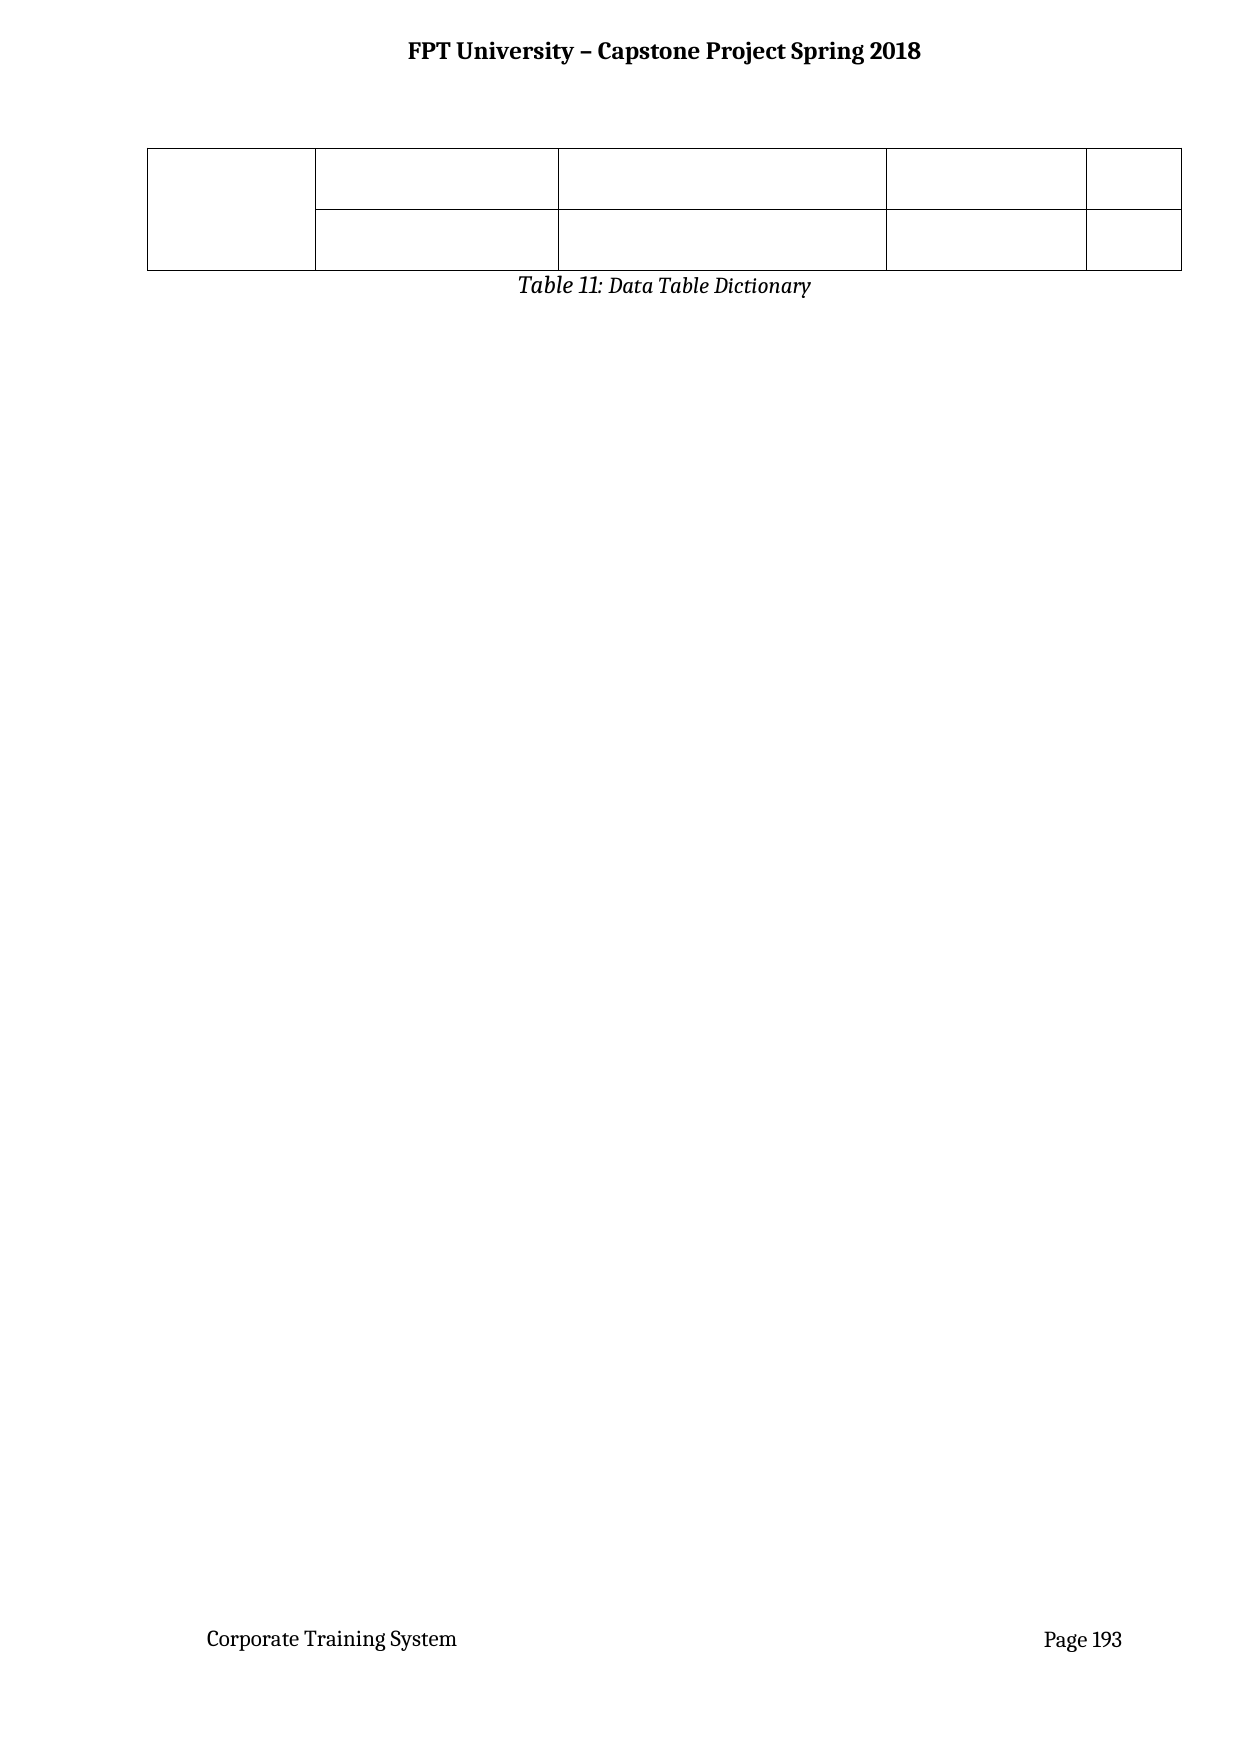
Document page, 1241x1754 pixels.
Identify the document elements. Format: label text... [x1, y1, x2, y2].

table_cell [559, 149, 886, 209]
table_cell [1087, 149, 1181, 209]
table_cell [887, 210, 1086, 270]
text Table 11: Data Table Dictionary [207, 271, 1122, 300]
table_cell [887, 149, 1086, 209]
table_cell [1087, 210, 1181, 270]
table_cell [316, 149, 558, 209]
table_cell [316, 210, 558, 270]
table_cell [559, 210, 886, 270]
